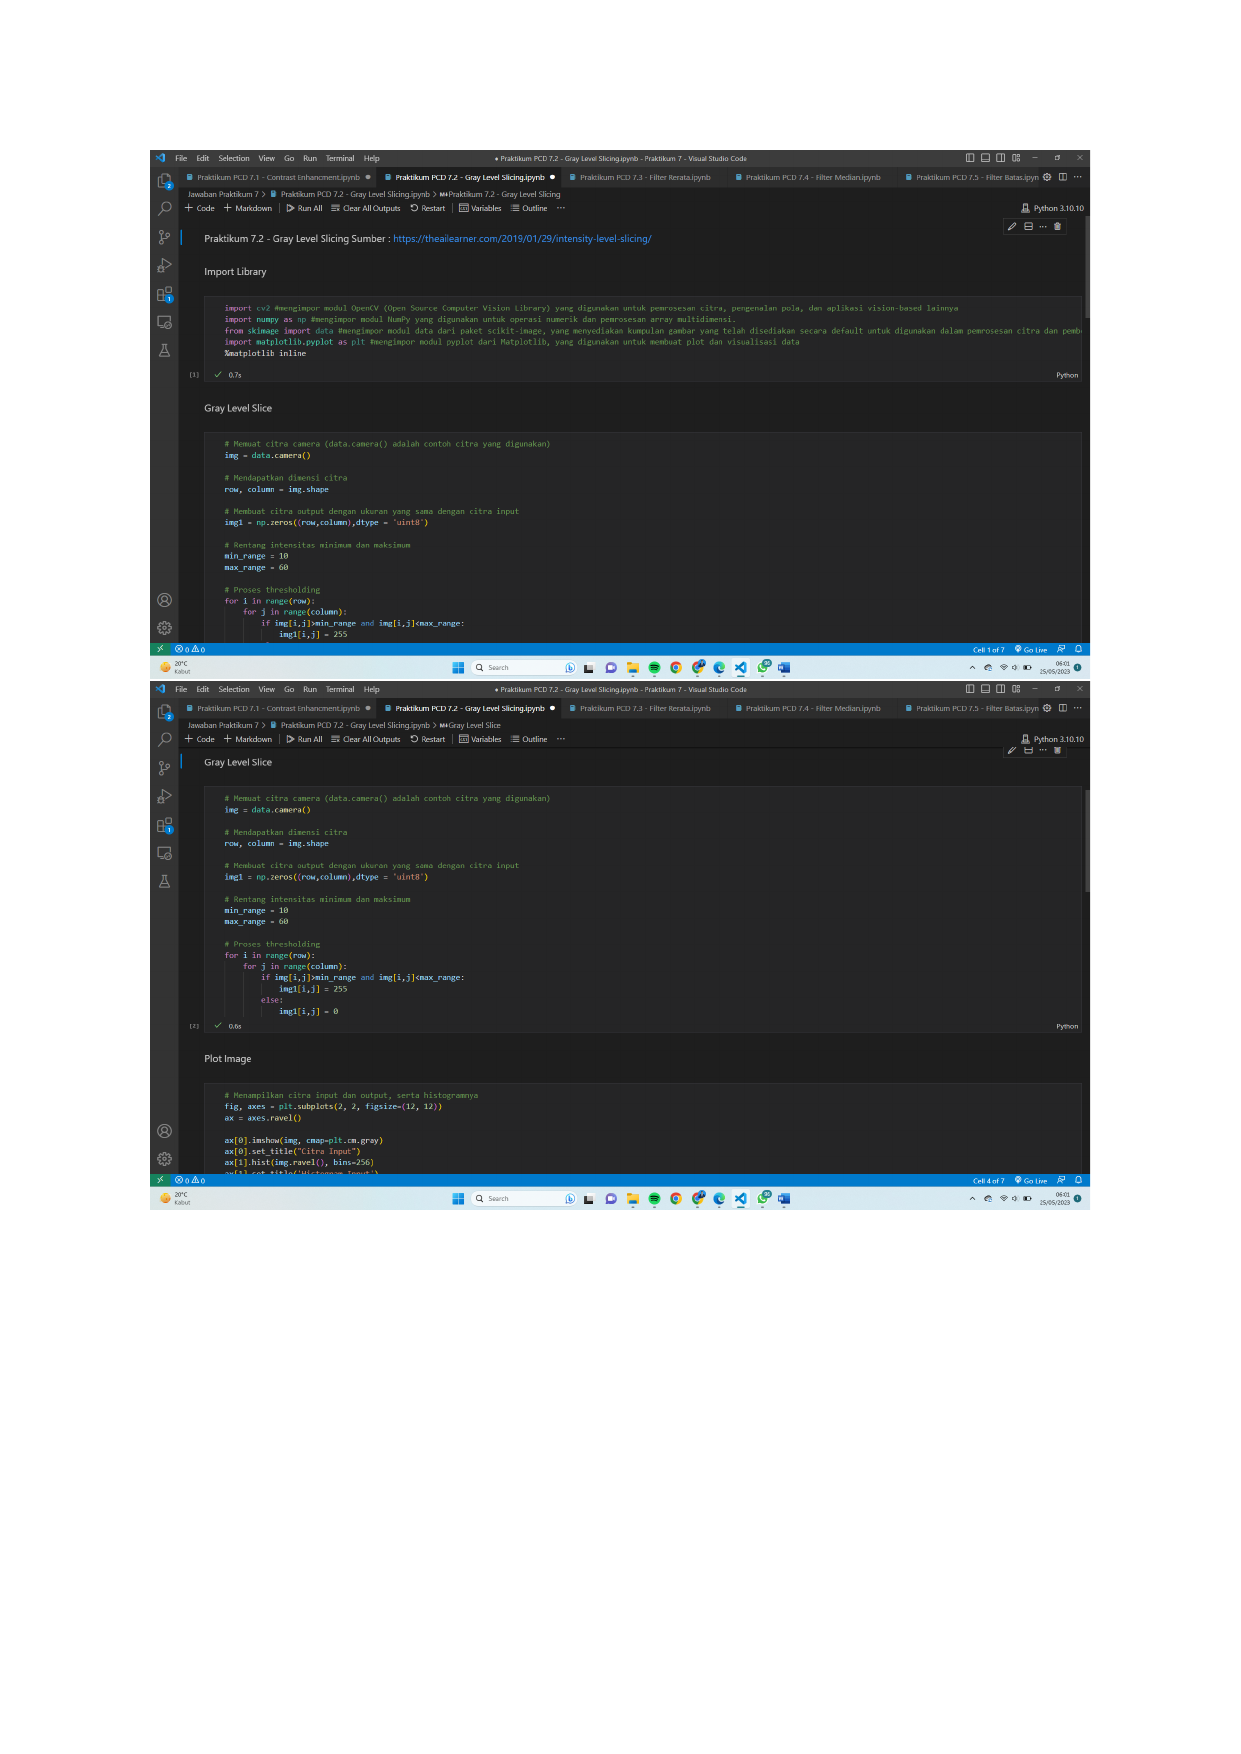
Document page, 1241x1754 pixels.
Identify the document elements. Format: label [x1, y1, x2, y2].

picture [150, 681, 1091, 1210]
picture [150, 150, 1091, 679]
